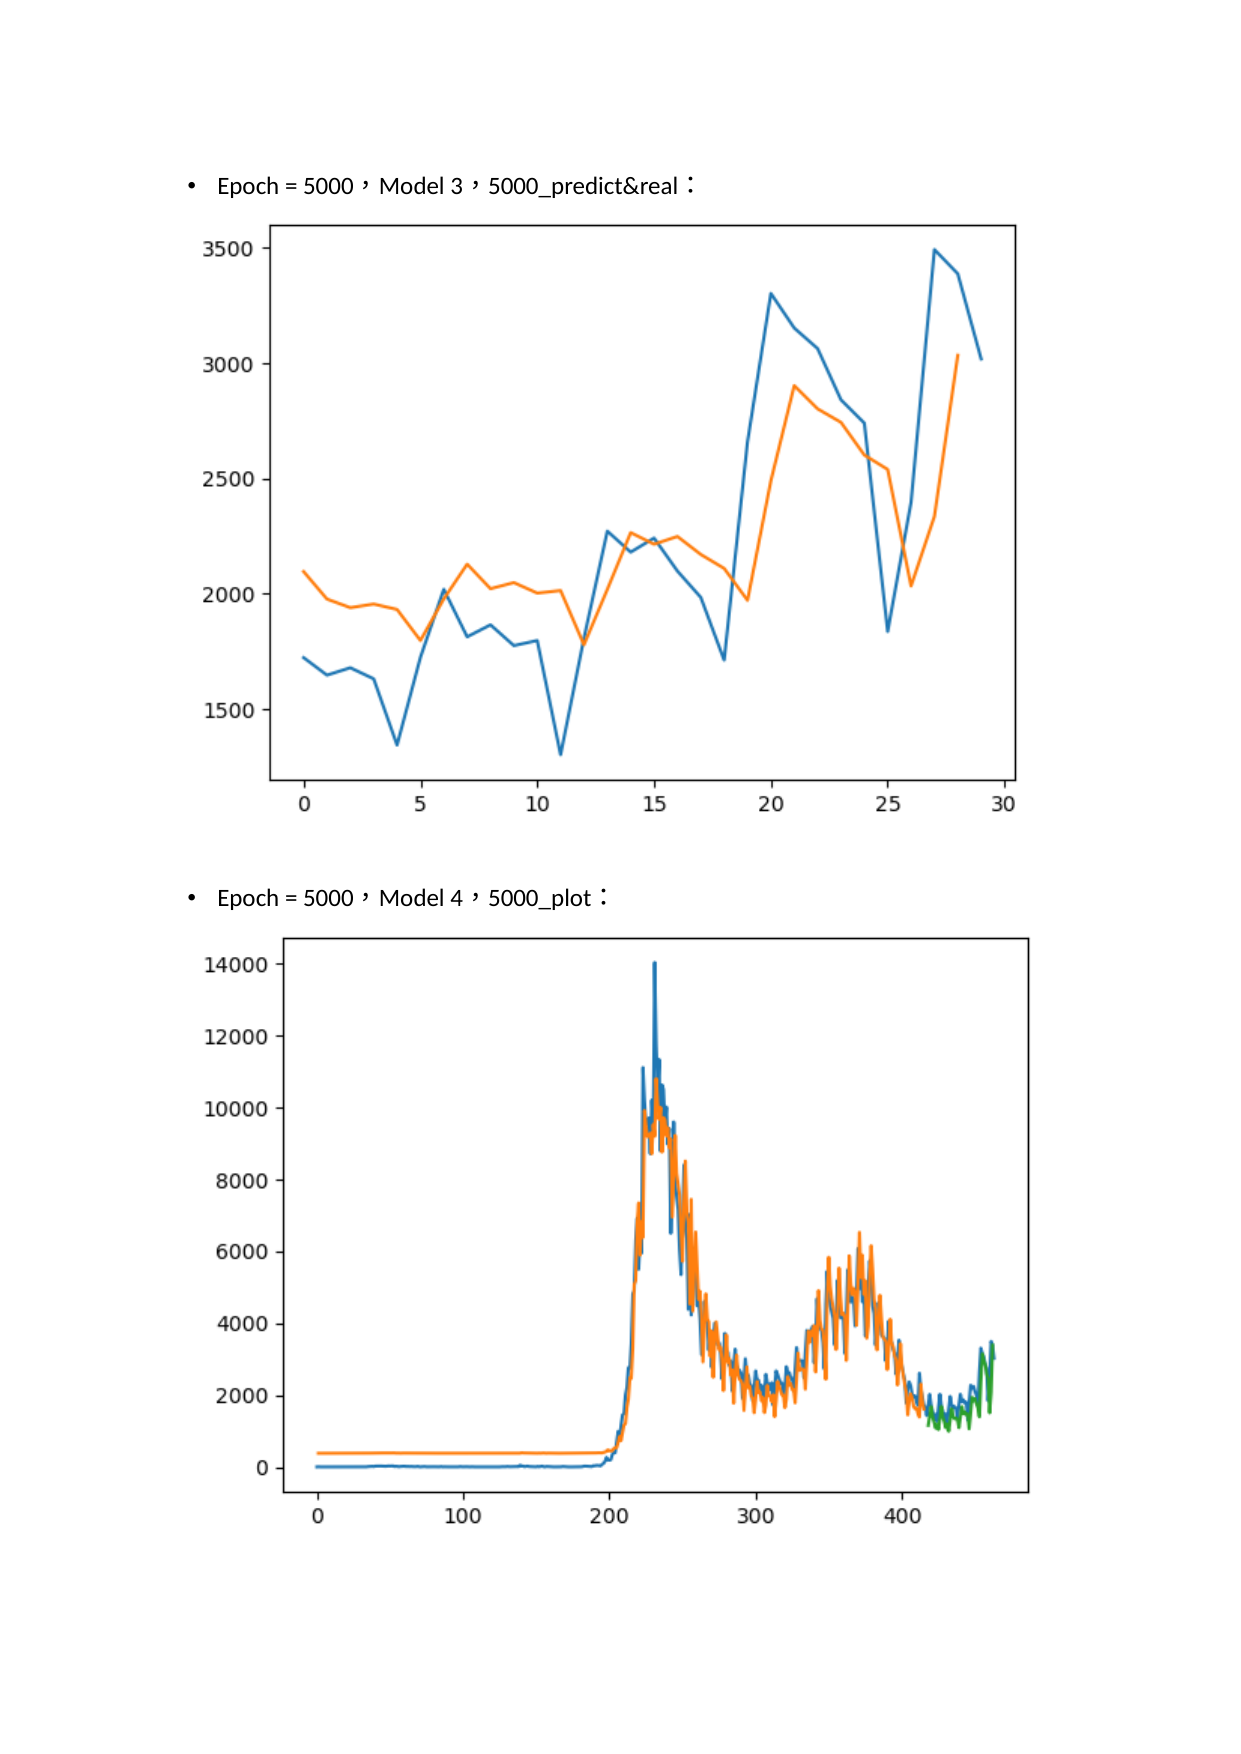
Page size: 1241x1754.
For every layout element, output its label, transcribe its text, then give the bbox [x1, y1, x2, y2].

picture [187, 210, 1033, 831]
list Epoch = 5000，Model 3，5000_predict&real： [187, 164, 1053, 202]
picture [187, 923, 1043, 1543]
list Epoch = 5000，Model 4，5000_plot： [187, 877, 1053, 914]
